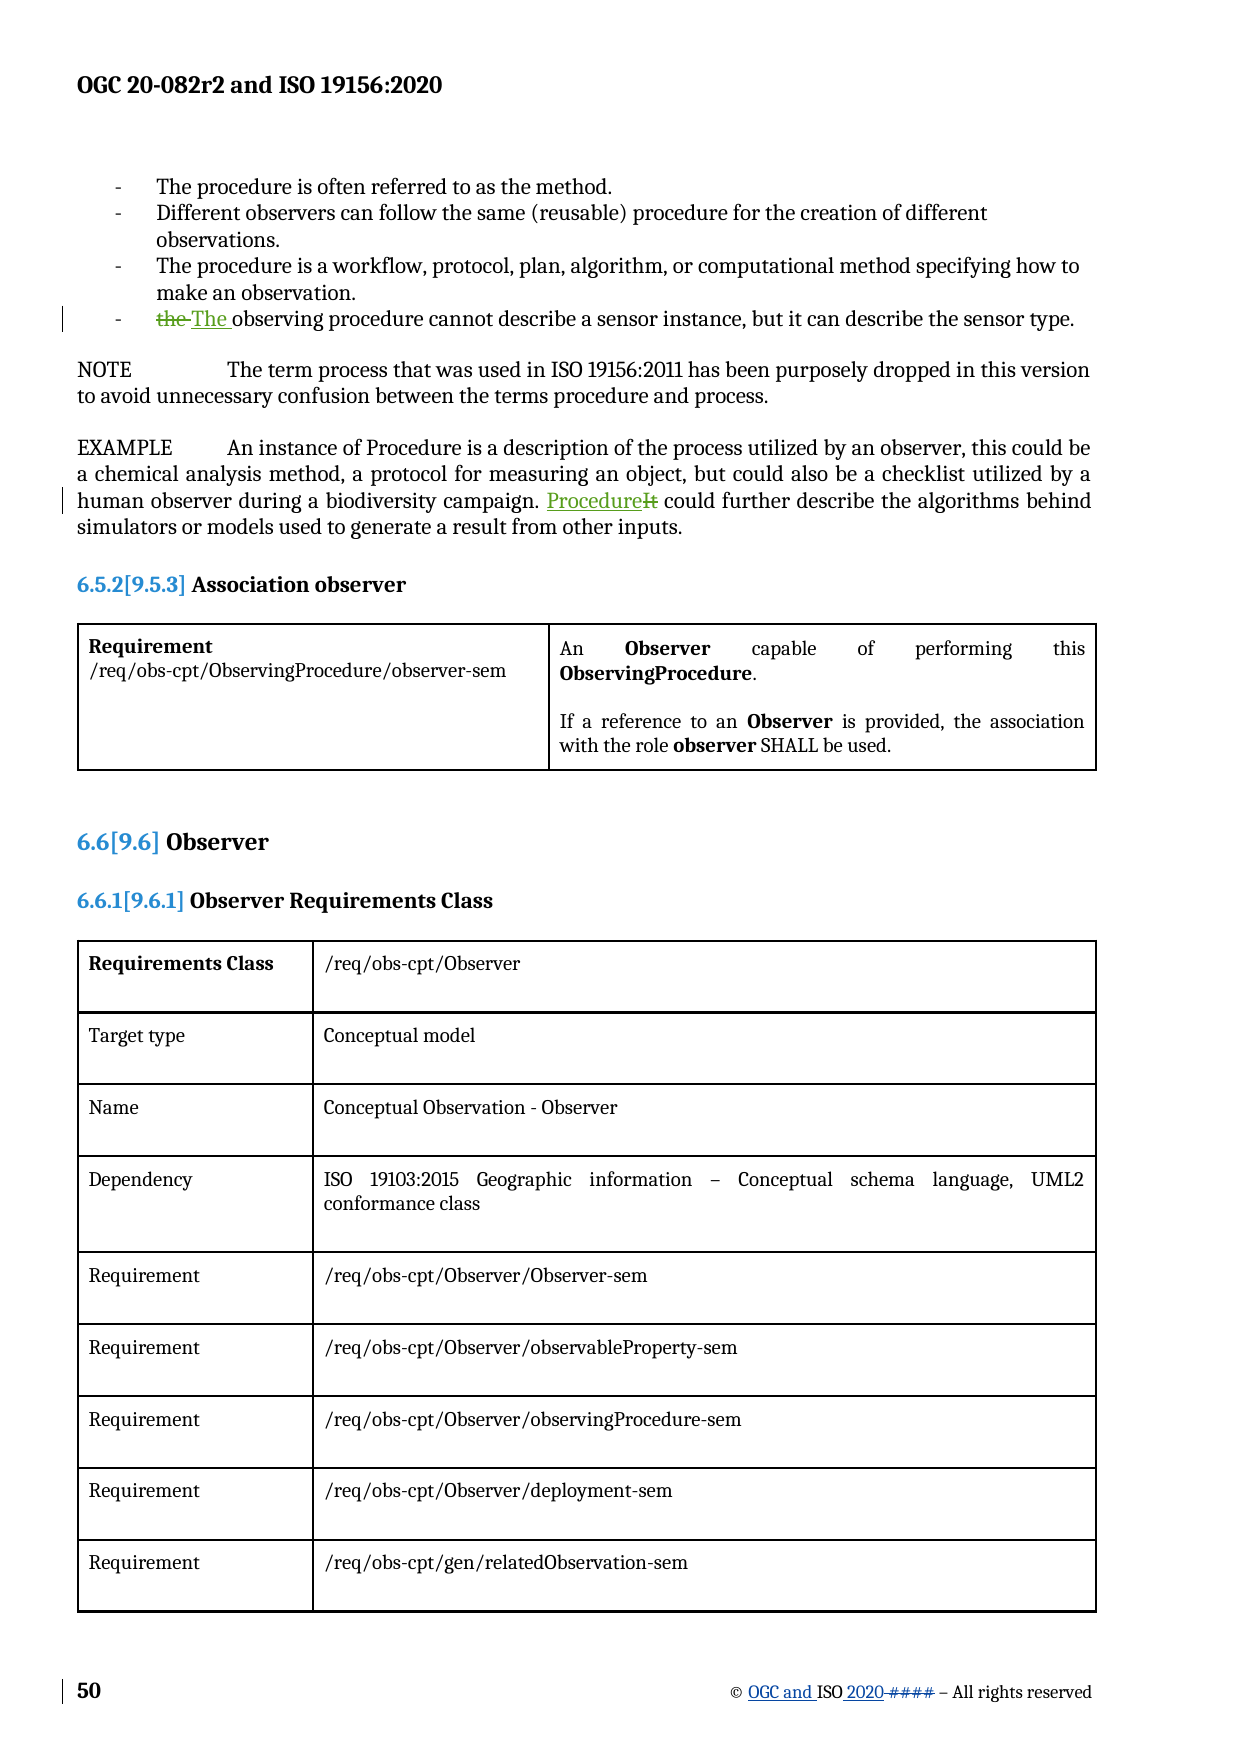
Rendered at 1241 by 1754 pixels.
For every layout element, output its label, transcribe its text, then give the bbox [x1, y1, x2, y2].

text NOTE The term process that was used in ISO 19156:2011 has been purposely dropped in this version to avoid unnecessary confusion between the terms procedure and process. [77, 357, 1092, 410]
subtitle Observer [77, 828, 1092, 857]
table_cell Target type [79, 1014, 312, 1083]
table_cell /req/obs-cpt/Observer/deployment-sem [314, 1469, 1095, 1538]
table_cell /req/obs-cpt/gen/relatedObservation-sem [314, 1541, 1095, 1610]
table_cell Requirement [79, 1253, 312, 1323]
table_header Requirements Class [79, 942, 312, 1011]
table_cell Dependency [79, 1157, 312, 1251]
subtitle Association observer [77, 571, 1092, 598]
table_cell Requirement [79, 1541, 312, 1610]
table_cell Requirement [79, 1397, 312, 1467]
table_header /req/obs-cpt/Observer [314, 942, 1095, 1011]
table_cell /req/obs-cpt/Observer/observableProperty-sem [314, 1325, 1095, 1395]
list The procedure is a workflow, protocol, plan, algorithm, or computational method specifying how to make an observation. [114, 253, 1092, 306]
list The procedure is often referred to as the method. [114, 174, 1092, 200]
subtitle Observer Requirements Class [77, 888, 1092, 914]
list observing procedure cannot describe a sensor instance, but it can describe the sensor type. [114, 306, 1092, 332]
list Different observers can follow the same (reusable) procedure for the creation of different observations. [114, 200, 1092, 253]
table_cell /req/obs-cpt/Observer/Observer-sem [314, 1253, 1095, 1323]
table_cell /req/obs-cpt/Observer/observingProcedure-sem [314, 1397, 1095, 1467]
text EXAMPLE An instance of Procedure is a description of the process utilized by an observer, this could be a chemical analysis method, a protocol for measuring an object, but could also be a checklist utilized by a human observer during a biodiversity campaign. could further describe the algorithms behind simulators or models used to generate a result from other inputs. [77, 435, 1092, 540]
table_header An Observer capable of performing this ObservingProcedure. If a reference to an Observer is provided, the association with the role observer SHALL be used. [550, 625, 1095, 768]
table_cell ISO 19103:2015 Geographic information – Conceptual schema language, UML2 conformance class [314, 1157, 1095, 1251]
table_cell Requirement [79, 1469, 312, 1538]
table_cell Requirement [79, 1325, 312, 1395]
table_cell Conceptual Observation - Observer [314, 1085, 1095, 1155]
table_cell Name [79, 1085, 312, 1155]
table_header Requirement /req/obs-cpt/ObservingProcedure/observer-sem [79, 625, 548, 768]
table_cell Conceptual model [314, 1014, 1095, 1083]
